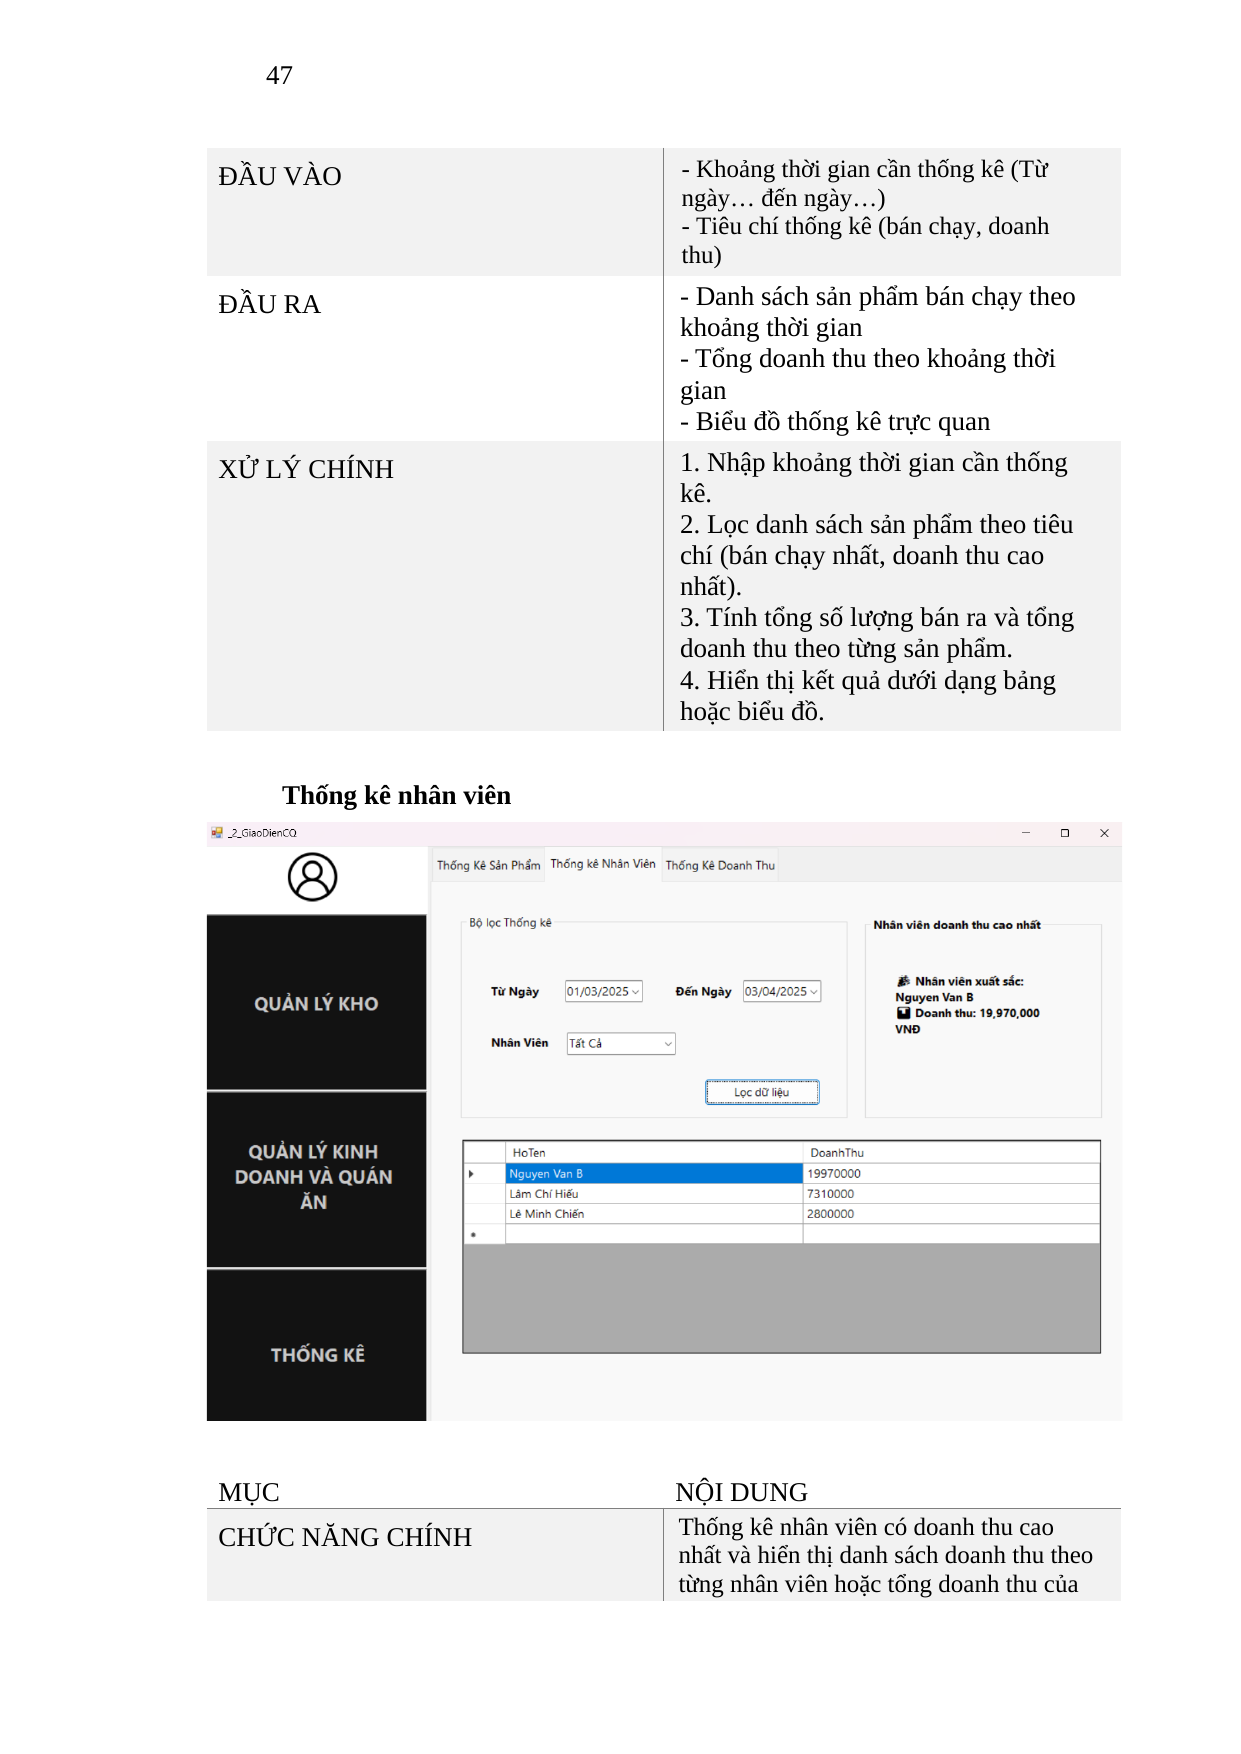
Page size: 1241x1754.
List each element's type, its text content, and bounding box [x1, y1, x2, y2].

table_cell Xử lý chính [207, 441, 663, 731]
table_cell Đầu ra [207, 276, 663, 441]
table_cell [664, 276, 1121, 441]
table_cell chức năng chính [207, 1509, 663, 1601]
picture [206, 822, 1123, 1421]
table_cell Đầu vào [207, 148, 663, 276]
table_header Nội dung [664, 1464, 1121, 1508]
subtitle Thống kê nhân viên [207, 779, 1122, 810]
table_header Mục [207, 1464, 664, 1508]
table_cell [664, 1509, 1121, 1601]
table_cell [664, 441, 1121, 731]
table_cell [664, 148, 1121, 276]
